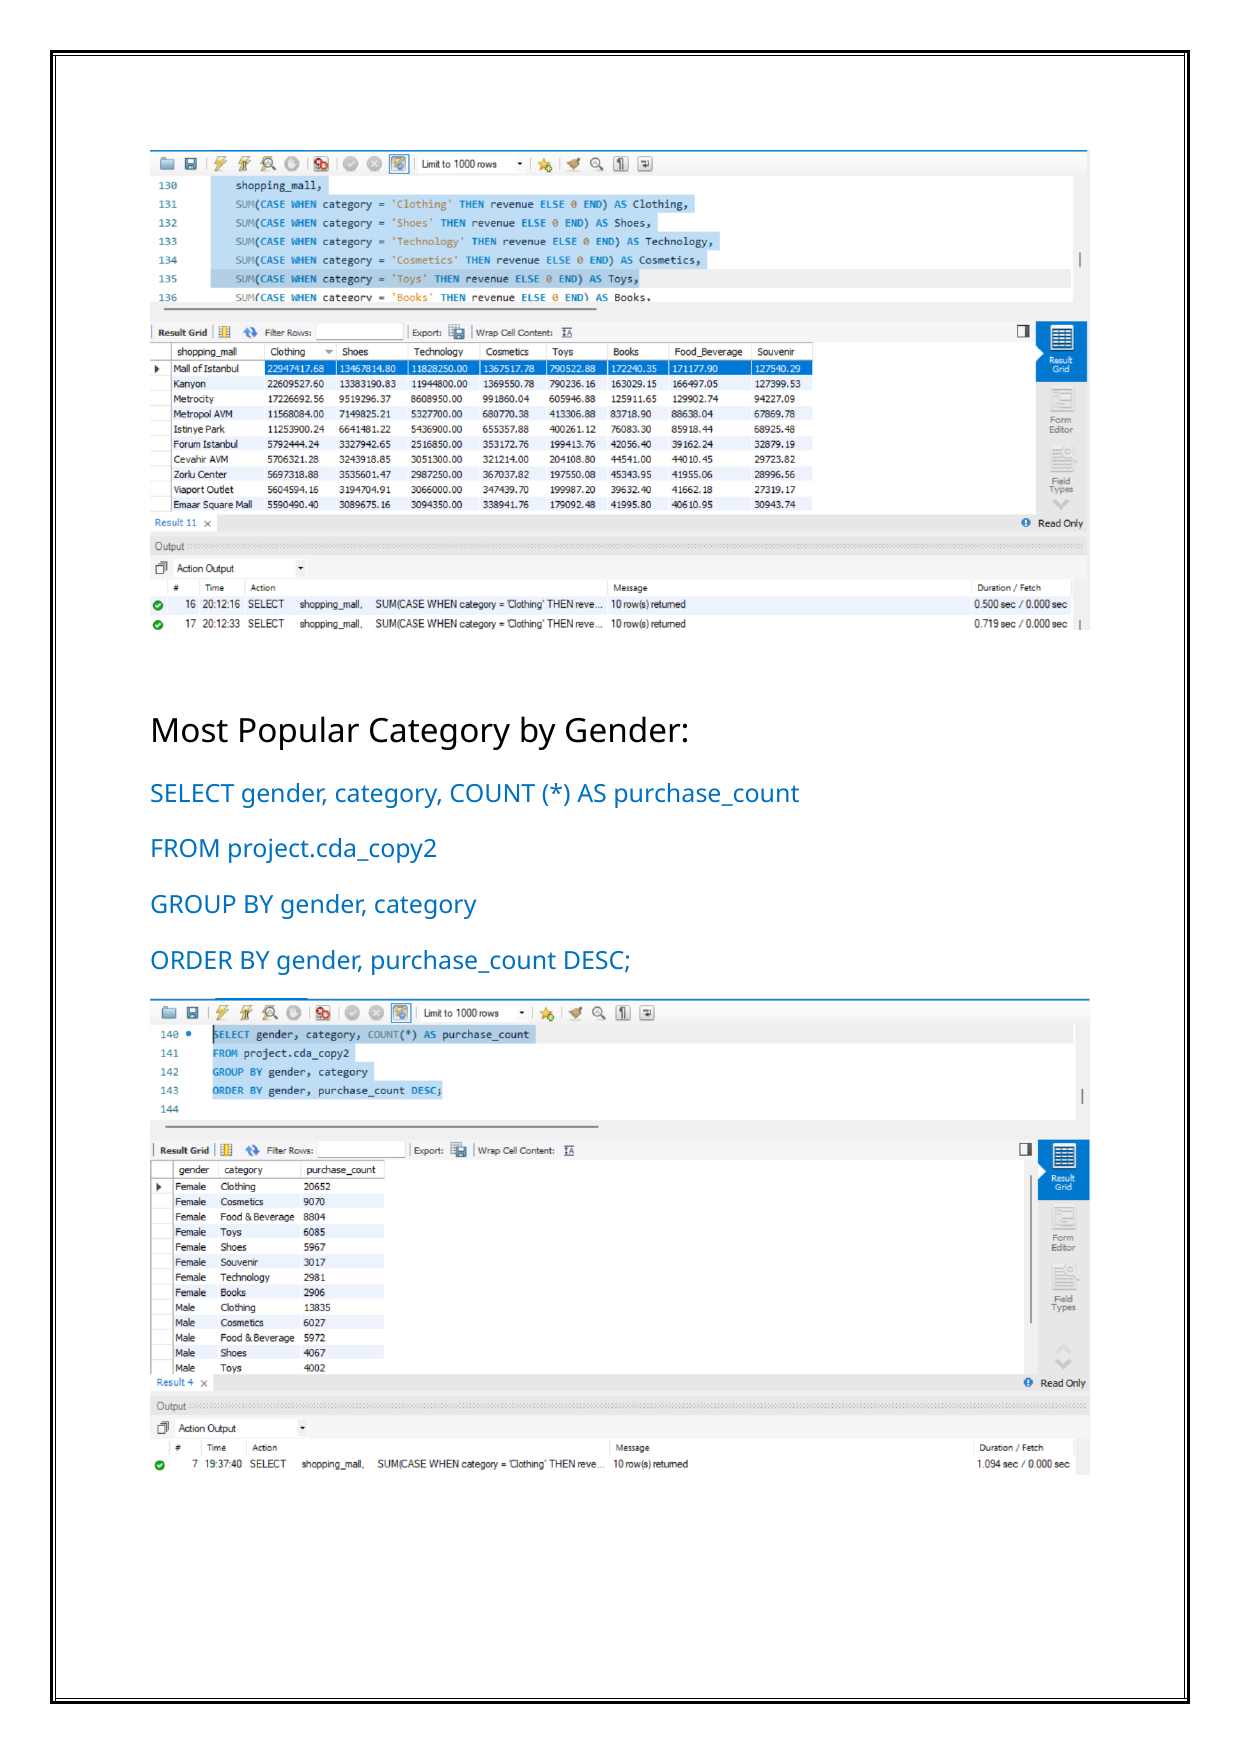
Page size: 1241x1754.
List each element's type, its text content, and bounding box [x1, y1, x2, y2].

text GROUP BY gender, category [150, 887, 1090, 921]
text SELECT gender, category, COUNT (*) AS purchase_count [150, 775, 1090, 809]
text FROM project.cda_copy2 [150, 831, 1090, 865]
picture [150, 150, 1091, 630]
picture [150, 998, 1091, 1475]
text ORDER BY gender, purchase_count DESC; [150, 943, 1090, 977]
text Most Popular Category by Gender: [150, 706, 1090, 752]
